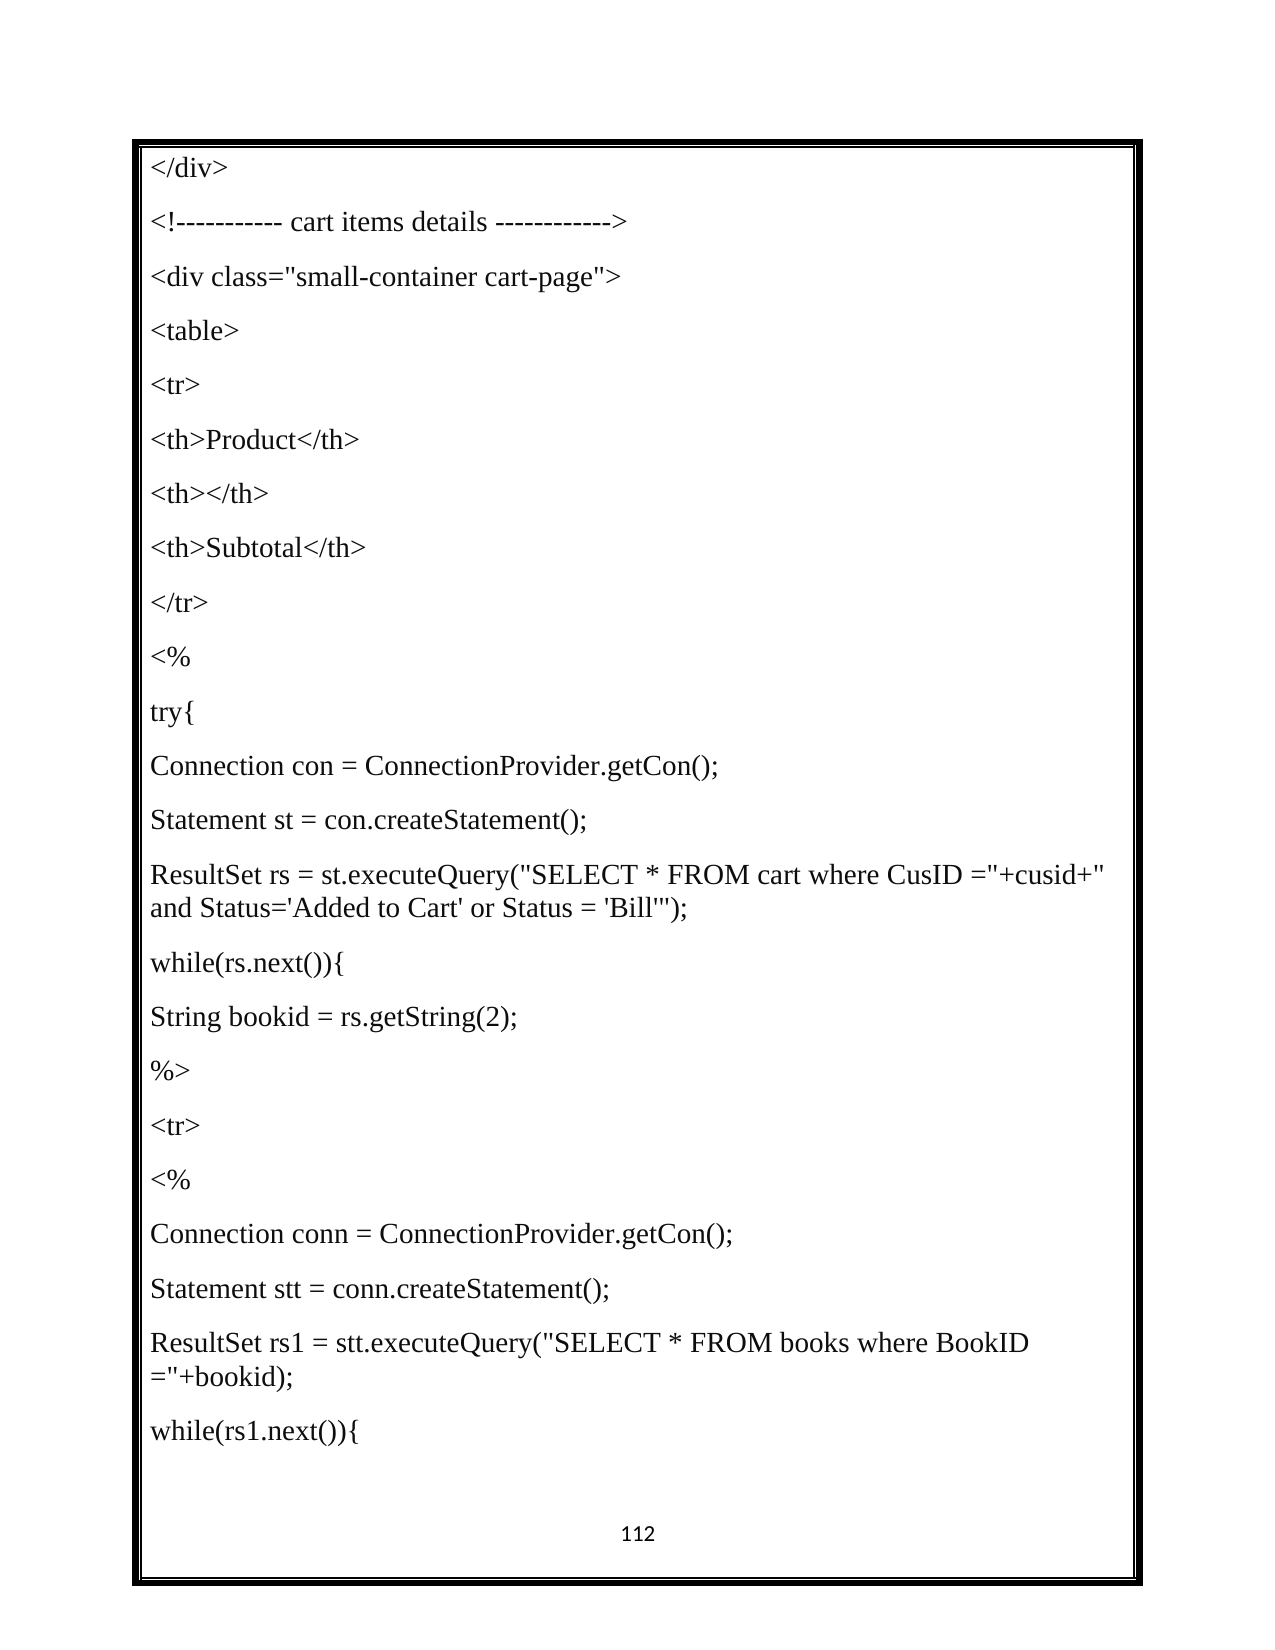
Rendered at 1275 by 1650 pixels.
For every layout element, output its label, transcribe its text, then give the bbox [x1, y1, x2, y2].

text Statement stt = conn.createStatement(); [150, 1271, 1125, 1304]
text <!----------- cart items details ------------> [150, 204, 1125, 238]
text ResultSet rs1 = stt.executeQuery("SELECT * FROM books where BookID ="+bookid); [150, 1325, 1125, 1392]
text <table> [150, 313, 1125, 347]
text <th>Subtotal</th> [150, 531, 1125, 564]
text try{ [150, 694, 1125, 727]
text <th>Product</th> [150, 422, 1125, 455]
text <tr> [150, 367, 1125, 401]
text while(rs1.next()){ [150, 1413, 1125, 1447]
text Statement st = con.createStatement(); [150, 802, 1125, 836]
text Connection con = ConnectionProvider.getCon(); [150, 748, 1125, 782]
text %> [150, 1053, 1125, 1087]
text Connection conn = ConnectionProvider.getCon(); [150, 1217, 1125, 1250]
text </tr> [150, 585, 1125, 618]
text String bookid = rs.getString(2); [150, 999, 1125, 1033]
text <% [150, 639, 1125, 673]
text <th></th> [150, 476, 1125, 510]
text <tr> [150, 1108, 1125, 1141]
text while(rs.next()){ [150, 945, 1125, 978]
text <% [150, 1162, 1125, 1196]
text <div class="small-container cart-page"> [150, 259, 1125, 292]
text </div> [150, 150, 1125, 183]
text ResultSet rs = st.executeQuery("SELECT * FROM cart where CusID ="+cusid+" and Status='Added to Cart' or Status = 'Bill'"); [150, 857, 1125, 924]
